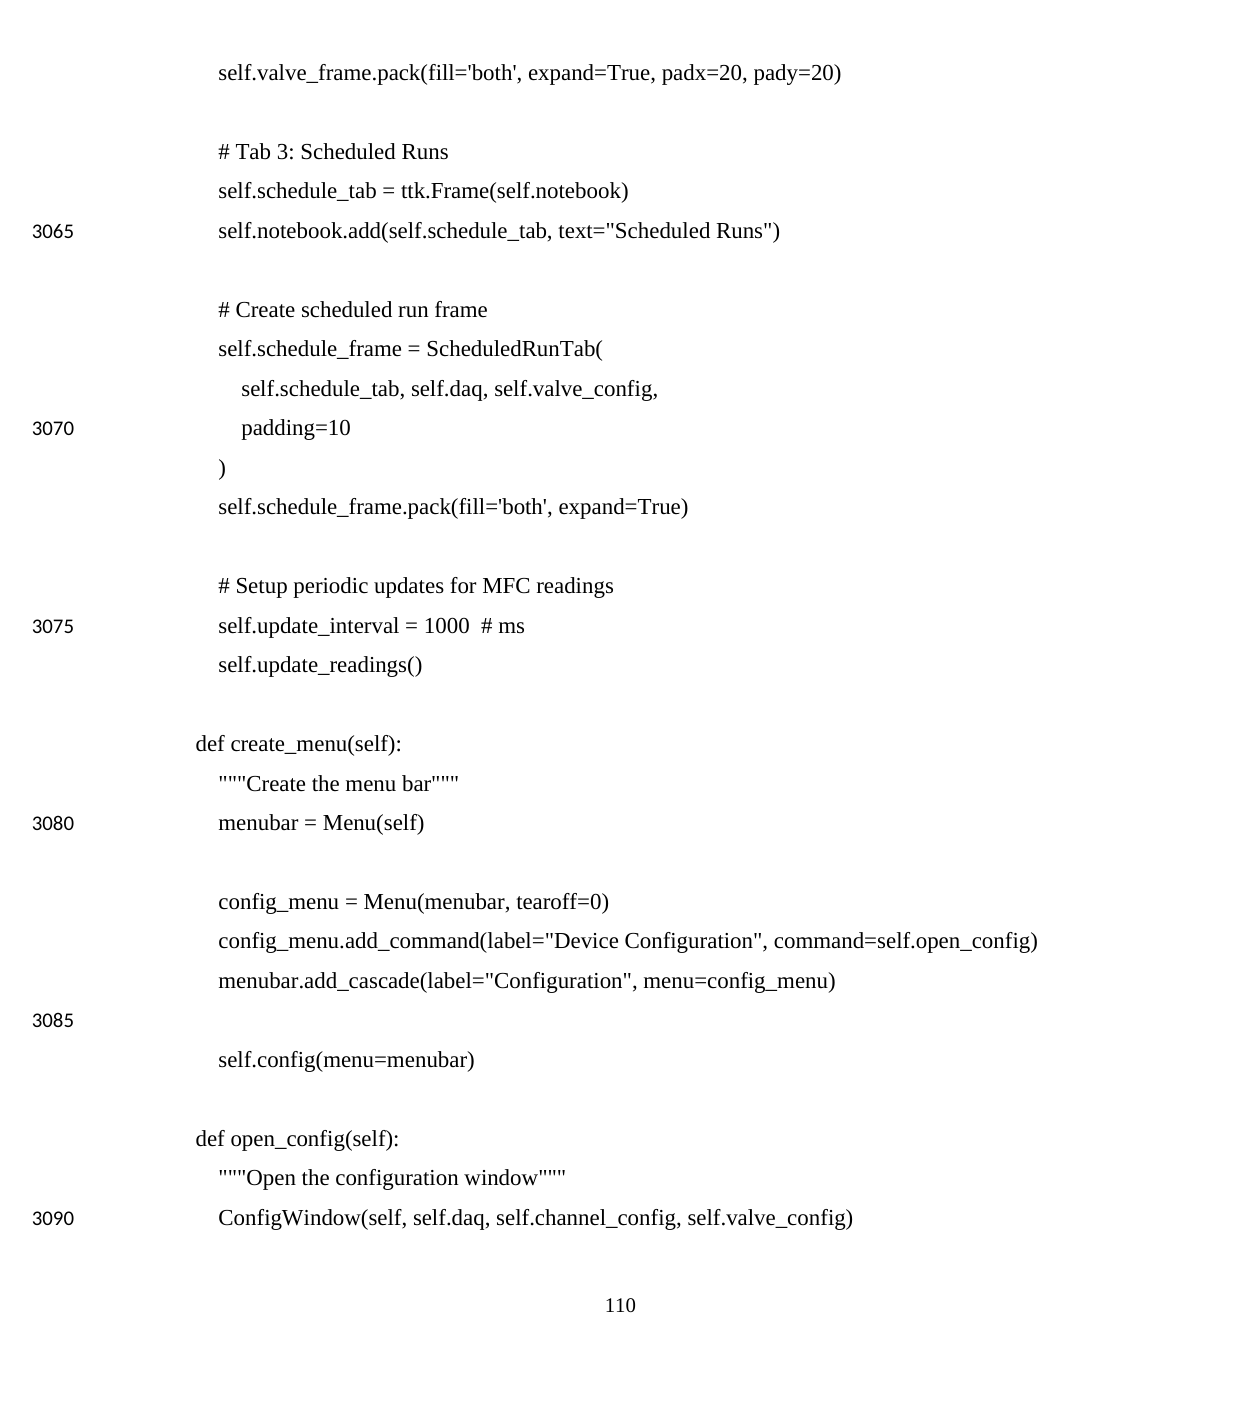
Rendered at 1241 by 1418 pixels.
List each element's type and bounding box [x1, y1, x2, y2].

list [135, 59, 1143, 1270]
